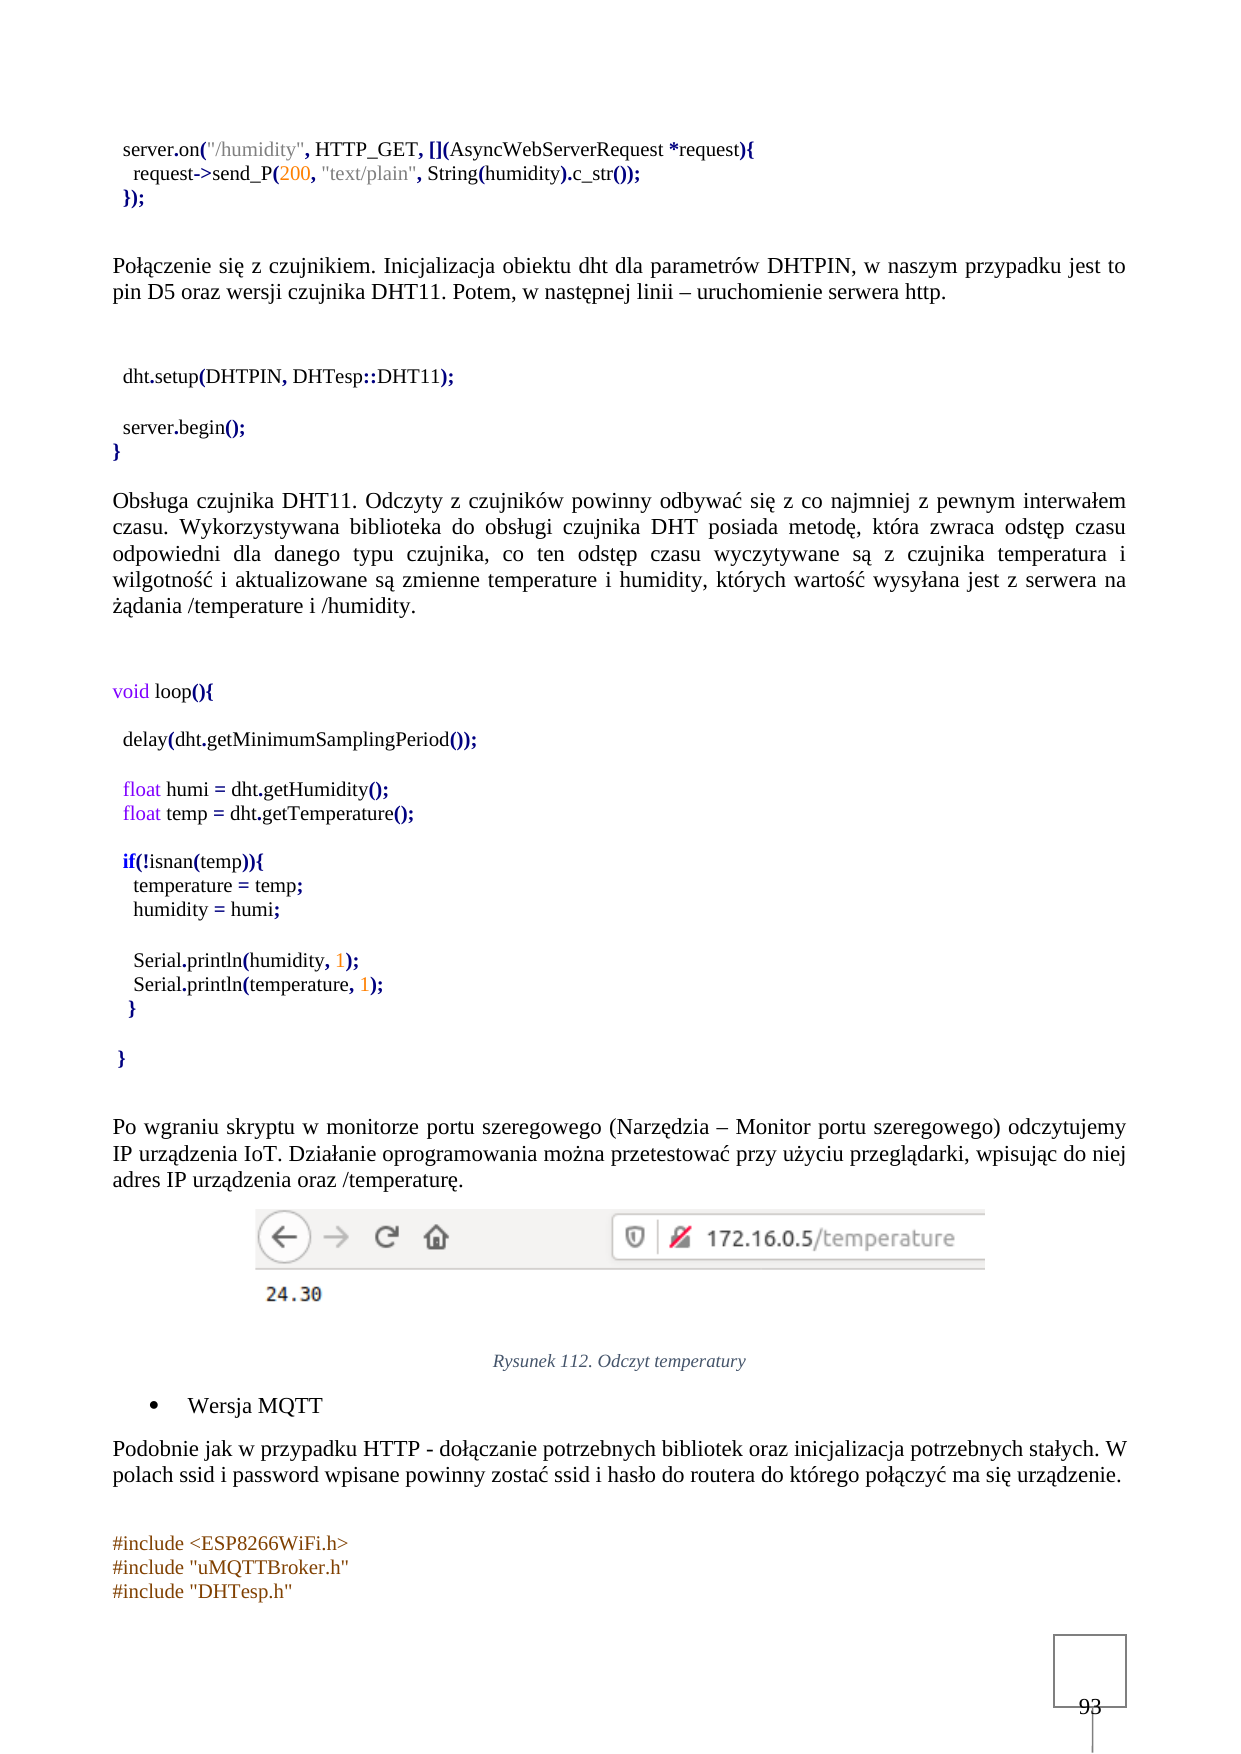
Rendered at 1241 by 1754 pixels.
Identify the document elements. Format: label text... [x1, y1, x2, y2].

list Wersja MQTT [150, 1392, 1128, 1418]
text #include "uMQTTBroker.h" [112, 1555, 1128, 1579]
text Serial.println(temperature, 1); [112, 972, 1128, 996]
text }); [112, 185, 1128, 209]
text Połączenie się z czujnikiem. Inicjalizacja obiektu dht dla parametrów DHTPIN, w naszym przypadku jest to pin D5 oraz wersji czujnika DHT11. Potem, w następnej linii – uruchomienie serwera http. [112, 252, 1128, 305]
text } [112, 1046, 1128, 1070]
text dht.setup(DHTPIN, DHTesp::DHT11); [112, 364, 1128, 388]
picture [255, 1209, 985, 1331]
text server.on("/humidity", HTTP_GET, [](AsyncWebServerRequest *request){ [112, 137, 1128, 161]
text temperature = temp; [112, 873, 1128, 897]
text request->send_P(200, "text/plain", String(humidity).c_str()); [112, 161, 1128, 185]
text float temp = dht.getTemperature(); [112, 801, 1128, 825]
text server.begin(); [112, 415, 1128, 439]
text float humi = dht.getHumidity(); [112, 777, 1128, 801]
text } [112, 996, 1128, 1020]
text humidity = humi; [112, 897, 1128, 921]
text void loop(){ [112, 678, 1128, 703]
text #include "DHTesp.h" [112, 1579, 1128, 1603]
text if(!isnan(temp)){ [112, 849, 1128, 873]
text } [112, 439, 1128, 463]
text Obsługa czujnika DHT11. Odczyty z czujników powinny odbywać się z co najmniej z pewnym interwałem czasu. Wykorzystywana biblioteka do obsługi czujnika DHT posiada metodę, która zwraca odstęp czasu odpowiedni dla danego typu czujnika, co ten odstęp czasu wyczytywane są z czujnika temperatura i wilgotność i aktualizowane są zmienne temperature i humidity, których wartość wysyłana jest z serwera na żądania /temperature i /humidity. [112, 487, 1128, 619]
text Podobnie jak w przypadku HTTP - dołączanie potrzebnych bibliotek oraz inicjalizacja potrzebnych stałych. W polach ssid i password wpisane powinny zostać ssid i hasło do routera do którego połączyć ma się urządzenie. [112, 1435, 1128, 1488]
text Serial.println(humidity, 1); [112, 948, 1128, 972]
text Po wgraniu skryptu w monitorze portu szeregowego (Narzędzia – Monitor portu szeregowego) odczytujemy IP urządzenia IoT. Działanie oprogramowania można przetestować przy użyciu przeglądarki, wpisując do niej adres IP urządzenia oraz /temperaturę. [112, 1113, 1128, 1192]
text #include <ESP8266WiFi.h> [112, 1531, 1128, 1555]
text delay(dht.getMinimumSamplingPeriod()); [112, 727, 1128, 751]
